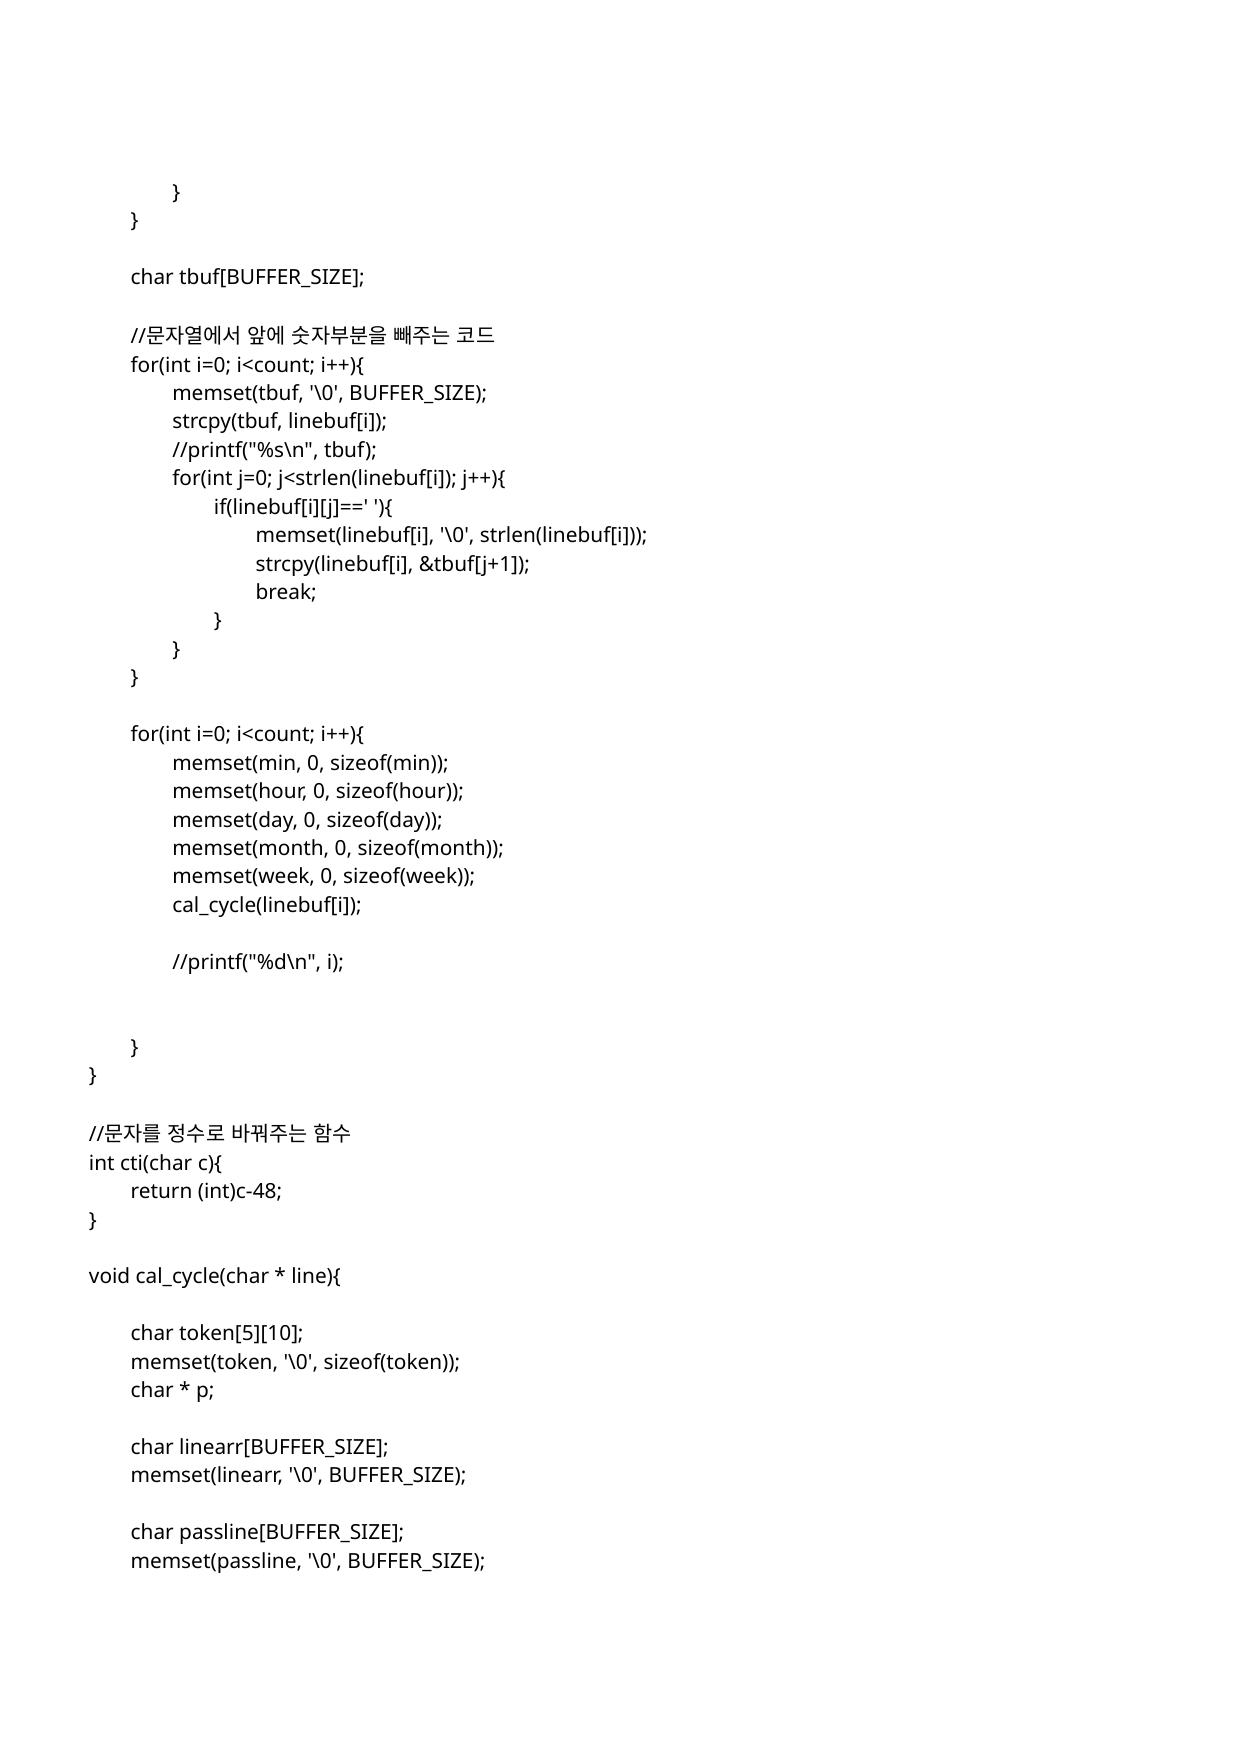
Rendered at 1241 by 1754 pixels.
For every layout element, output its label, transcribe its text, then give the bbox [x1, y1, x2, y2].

text } [89, 634, 1152, 662]
text char linearr[BUFFER_SIZE]; [89, 1432, 1152, 1461]
text int cti(char c){ [89, 1148, 1152, 1176]
text return (int)c-48; [89, 1176, 1152, 1205]
text //printf("%s\n", tbuf); [89, 435, 1152, 463]
text //문자를 정수로 바꿔주는 함수 [89, 1117, 1152, 1148]
text } [89, 177, 1152, 206]
text for(int j=0; j<strlen(linebuf[i]); j++){ [89, 463, 1152, 492]
text } [89, 1032, 1152, 1061]
text void cal_cycle(char * line){ [89, 1262, 1152, 1290]
text char passline[BUFFER_SIZE]; [89, 1517, 1152, 1546]
text break; [89, 577, 1152, 606]
text for(int i=0; i<count; i++){ [89, 719, 1152, 748]
text //printf("%d\n", i); [89, 947, 1152, 975]
text memset(day, 0, sizeof(day)); [89, 805, 1152, 833]
text } [89, 662, 1152, 691]
text cal_cycle(linebuf[i]); [89, 890, 1152, 918]
text memset(week, 0, sizeof(week)); [89, 862, 1152, 890]
text memset(hour, 0, sizeof(hour)); [89, 776, 1152, 805]
text memset(linearr, '\0', BUFFER_SIZE); [89, 1461, 1152, 1489]
text char tbuf[BUFFER_SIZE]; [89, 262, 1152, 291]
text } [89, 1061, 1152, 1089]
text memset(passline, '\0', BUFFER_SIZE); [89, 1546, 1152, 1574]
text memset(tbuf, '\0', BUFFER_SIZE); [89, 378, 1152, 407]
text char token[5][10]; [89, 1318, 1152, 1347]
text memset(linebuf[i], '\0', strlen(linebuf[i])); [89, 520, 1152, 549]
text strcpy(tbuf, linebuf[i]); [89, 407, 1152, 435]
text memset(token, '\0', sizeof(token)); [89, 1347, 1152, 1375]
text strcpy(linebuf[i], &tbuf[j+1]); [89, 549, 1152, 577]
text } [89, 1205, 1152, 1233]
text char * p; [89, 1375, 1152, 1404]
text memset(month, 0, sizeof(month)); [89, 833, 1152, 862]
text if(linebuf[i][j]==' '){ [89, 492, 1152, 520]
text for(int i=0; i<count; i++){ [89, 350, 1152, 378]
text } [89, 206, 1152, 234]
text memset(min, 0, sizeof(min)); [89, 748, 1152, 776]
text } [89, 606, 1152, 634]
text //문자열에서 앞에 숫자부분을 빼주는 코드 [89, 319, 1152, 350]
